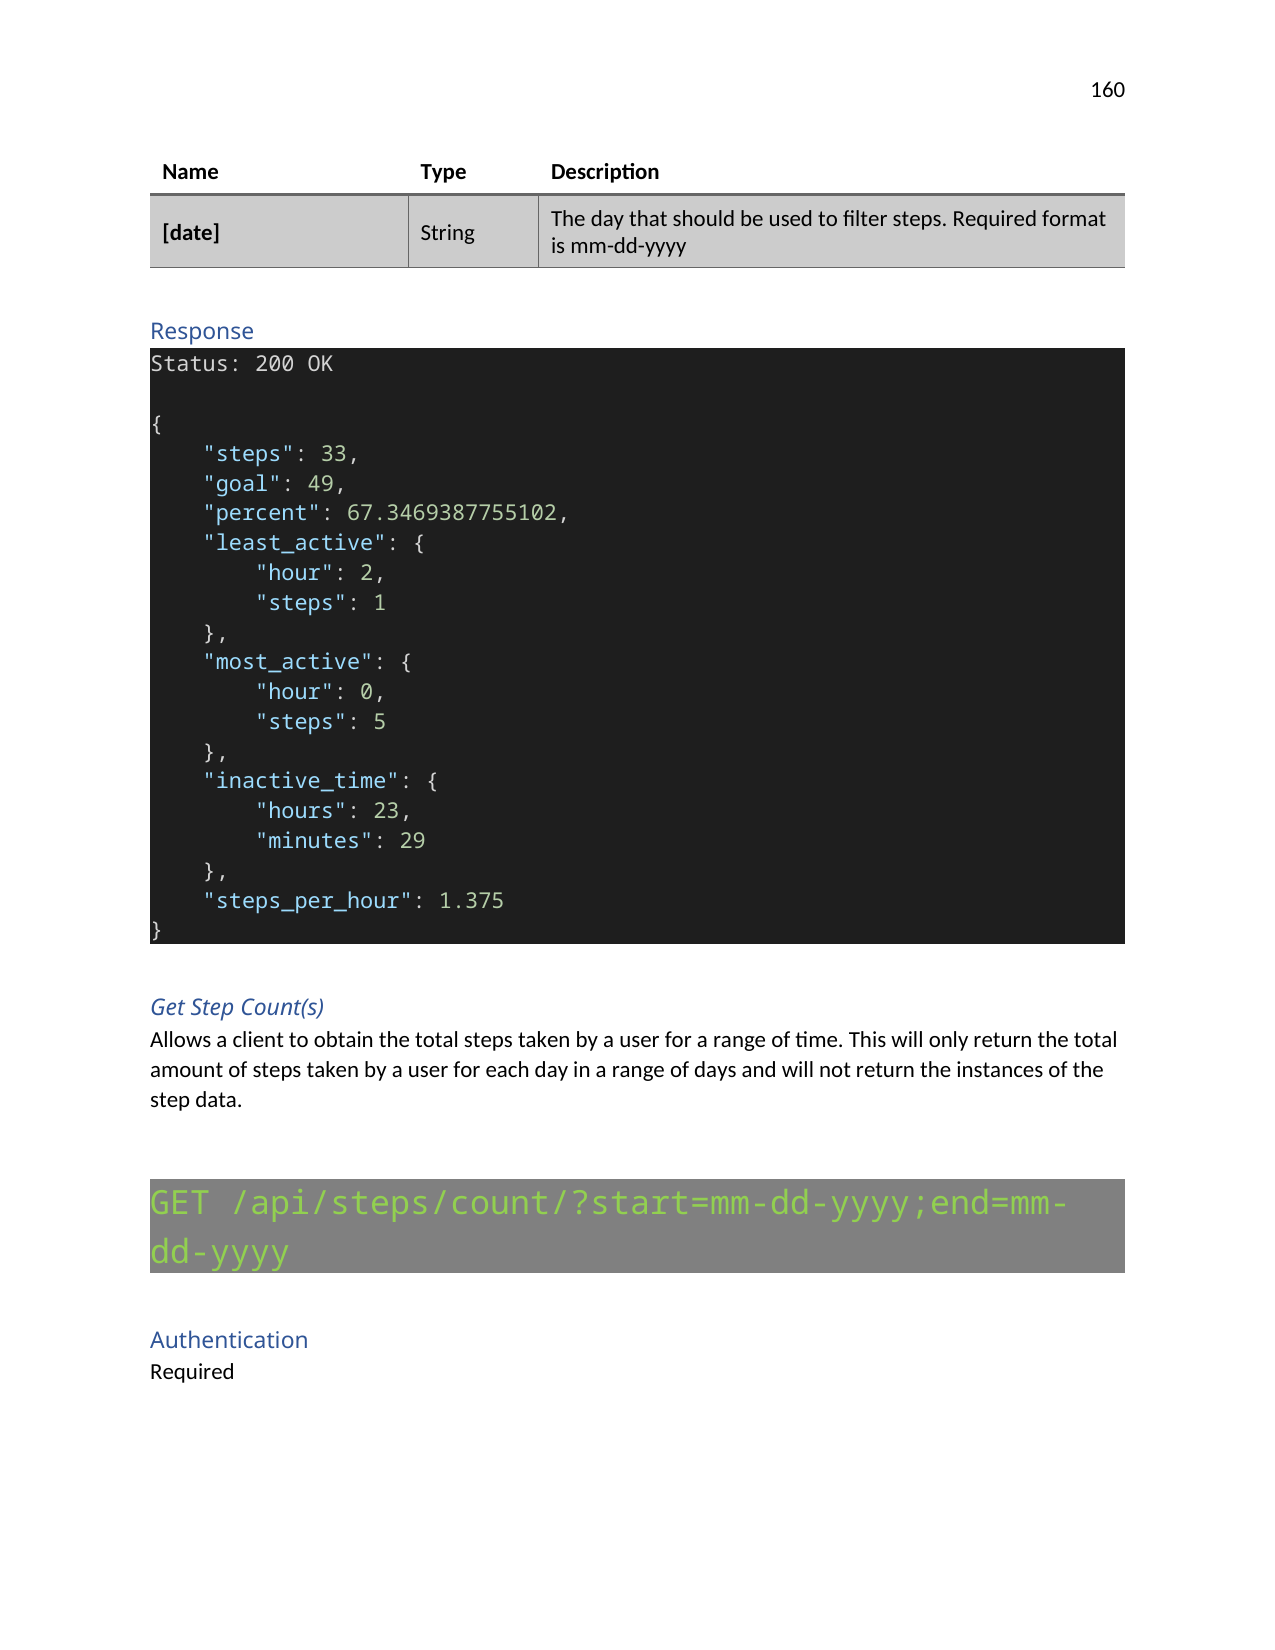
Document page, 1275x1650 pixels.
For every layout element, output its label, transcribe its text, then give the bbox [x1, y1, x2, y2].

subtitle Authentication [150, 1324, 1125, 1355]
text "minutes": 29 [150, 825, 1125, 855]
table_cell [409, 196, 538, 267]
text Status: 200 OK [150, 348, 1125, 378]
text Allows a client to obtain the total steps taken by a user for a range of time. This will only return the total amount of steps taken by a user for each day in a range of days and will not return the instances of the step data. [150, 1025, 1125, 1113]
text }, [150, 616, 1125, 646]
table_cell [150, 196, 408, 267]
text "steps": 1 [150, 587, 1125, 616]
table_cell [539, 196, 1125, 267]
text "inactive_time": { [150, 765, 1125, 795]
text "hours": 23, [150, 795, 1125, 825]
text "hour": 0, [150, 676, 1125, 706]
text }, [150, 855, 1125, 884]
text "steps_per_hour": 1.375 [150, 884, 1125, 914]
text } [150, 914, 1125, 944]
text "goal": 49, [150, 467, 1125, 497]
text "steps": 5 [150, 706, 1125, 736]
text Required [150, 1357, 1125, 1386]
text "hour": 2, [150, 557, 1125, 587]
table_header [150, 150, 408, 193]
subtitle Get Step Count(s) [150, 991, 1125, 1022]
text }, [150, 736, 1125, 765]
text "least_active": { [150, 527, 1125, 557]
text "percent": 67.3469387755102, [150, 497, 1125, 527]
text { [150, 408, 1125, 438]
text GET /api/steps/count/?start=mm-dd-yyyy;end=mm-dd-yyyy [150, 1179, 1125, 1273]
text "steps": 33, [150, 438, 1125, 467]
subtitle Response [150, 314, 1125, 346]
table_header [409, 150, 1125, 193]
text "most_active": { [150, 646, 1125, 676]
